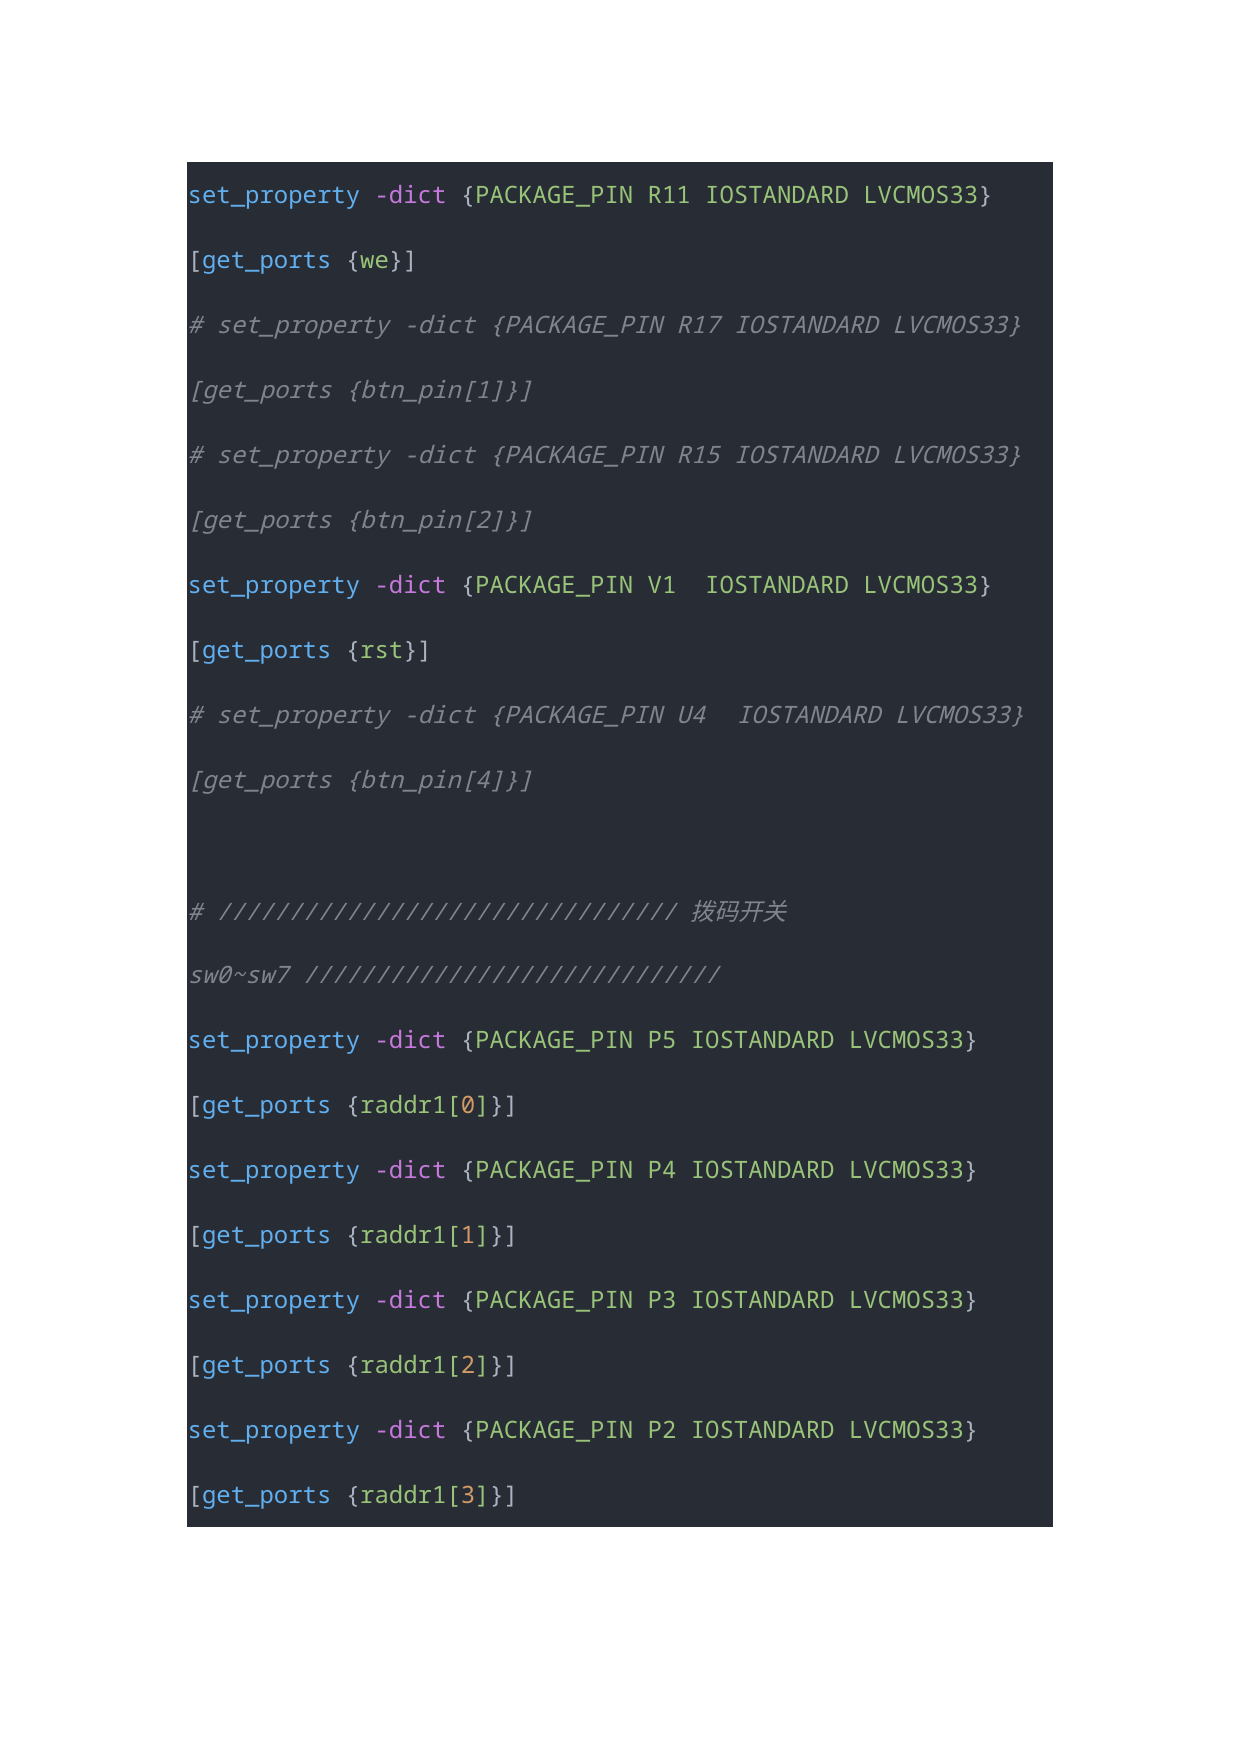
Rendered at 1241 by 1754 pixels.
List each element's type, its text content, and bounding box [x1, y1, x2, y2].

text # set_property -dict {PACKAGE_PIN U4 IOSTANDARD LVCMOS33} [get_ports {btn_pin[4]}] [187, 682, 1053, 812]
text set_property -dict {PACKAGE_PIN P3 IOSTANDARD LVCMOS33} [get_ports {raddr1[2]}] [187, 1267, 1053, 1397]
text set_property -dict {PACKAGE_PIN P4 IOSTANDARD LVCMOS33} [get_ports {raddr1[1]}] [187, 1137, 1053, 1267]
text set_property -dict {PACKAGE_PIN P5 IOSTANDARD LVCMOS33} [get_ports {raddr1[0]}] [187, 1007, 1053, 1137]
text # //////////////////////////////// 拨码开关sw0~sw7 ///////////////////////////// [187, 877, 1053, 1007]
text set_property -dict {PACKAGE_PIN R11 IOSTANDARD LVCMOS33} [get_ports {we}] [187, 162, 1053, 292]
text # set_property -dict {PACKAGE_PIN R17 IOSTANDARD LVCMOS33} [get_ports {btn_pin[1]}] [187, 292, 1053, 422]
text set_property -dict {PACKAGE_PIN V1 IOSTANDARD LVCMOS33} [get_ports {rst}] [187, 552, 1053, 682]
text set_property -dict {PACKAGE_PIN P2 IOSTANDARD LVCMOS33} [get_ports {raddr1[3]}] [187, 1397, 1053, 1527]
text # set_property -dict {PACKAGE_PIN R15 IOSTANDARD LVCMOS33} [get_ports {btn_pin[2]}] [187, 422, 1053, 552]
